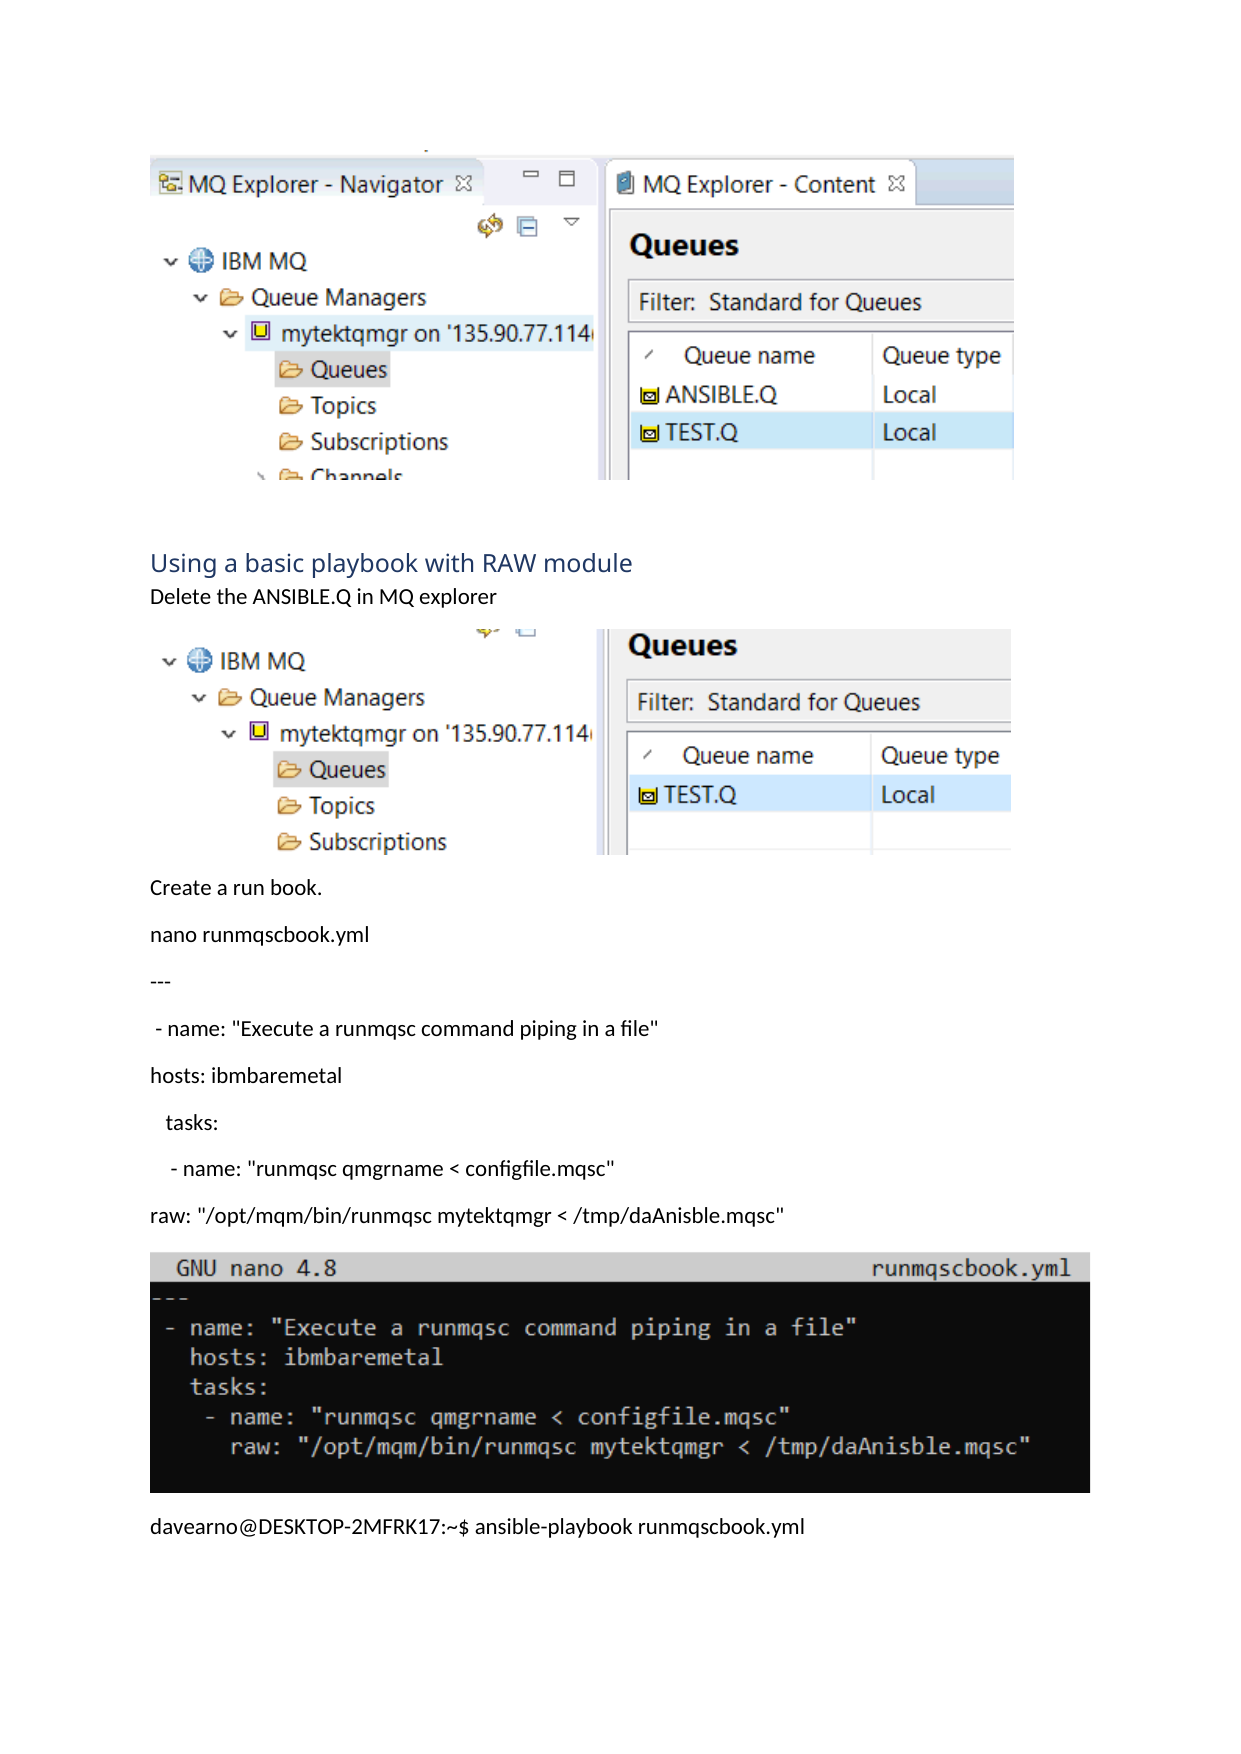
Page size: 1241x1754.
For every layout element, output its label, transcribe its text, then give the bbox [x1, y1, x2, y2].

text - name: "runmqsc qmgrname < configfile.mqsc" [150, 1154, 1090, 1182]
text Delete the ANSIBLE.Q in MQ explorer [150, 582, 1090, 611]
text Create a run book. [150, 873, 1090, 901]
subtitle Using a basic playbook with RAW module [150, 546, 1090, 580]
picture [150, 150, 1014, 480]
text --- [150, 967, 1090, 995]
text davearno@DESKTOP-2MFRK17:~$ ansible-playbook runmqscbook.yml [150, 1512, 1090, 1540]
text - name: "Execute a runmqsc command piping in a file" [150, 1014, 1090, 1042]
picture [150, 629, 1011, 855]
text raw: "/opt/mqm/bin/runmqsc mytektqmgr < /tmp/daAnisble.mqsc" [150, 1201, 1090, 1229]
text hosts: ibmbaremetal [150, 1061, 1090, 1089]
text tasks: [150, 1108, 1090, 1136]
picture [150, 1248, 1091, 1493]
text nano runmqscbook.yml [150, 920, 1090, 948]
